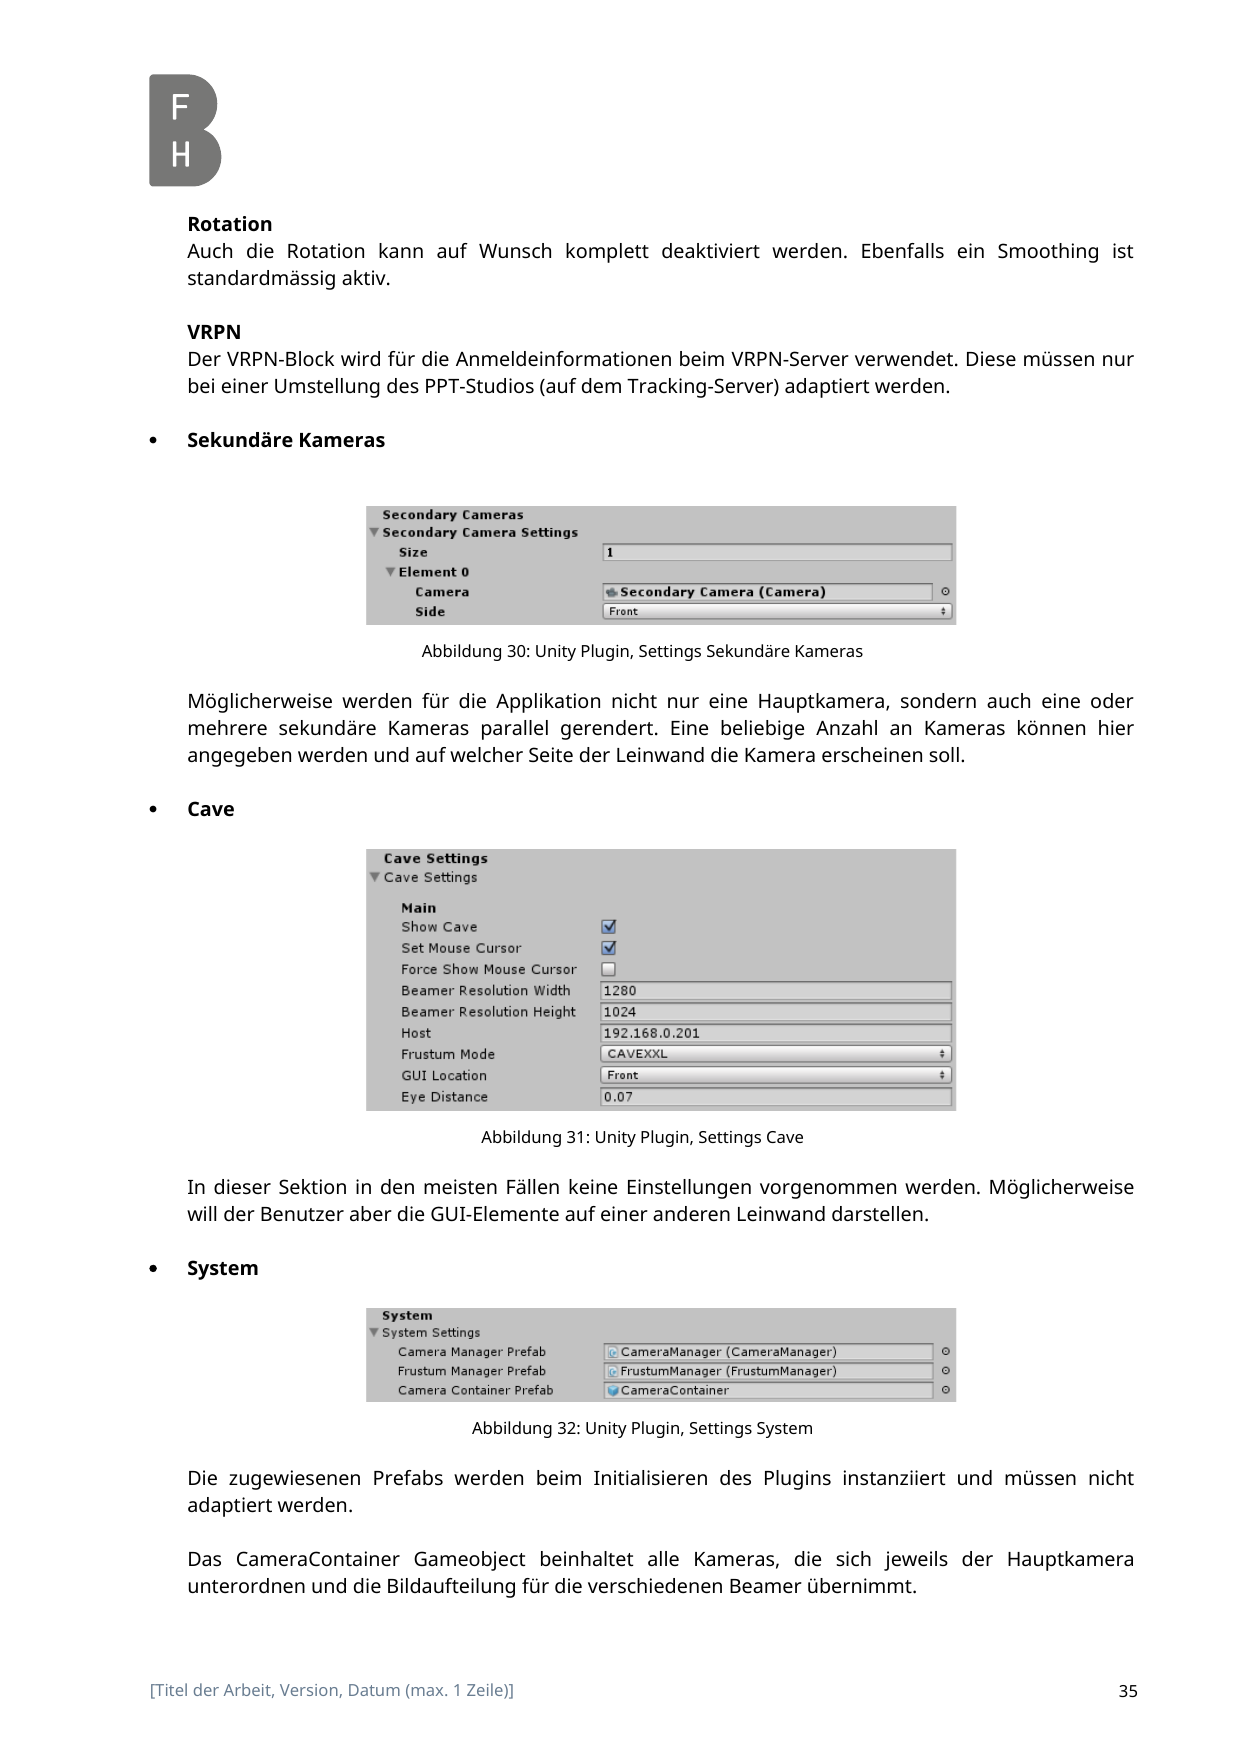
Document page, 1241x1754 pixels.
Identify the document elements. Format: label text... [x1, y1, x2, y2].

text Abbildung 31: Unity Plugin, Settings Cave [149, 1123, 1136, 1148]
picture [366, 849, 957, 1111]
text Auch die Rotation kann auf Wunsch komplett deaktiviert werden. Ebenfalls ein Smoothing ist standardmässig aktiv. [187, 237, 1136, 291]
text Die zugewiesenen Prefabs werden beim Initialisieren des Plugins instanziiert und müssen nicht adaptiert werden. [187, 1464, 1136, 1518]
picture [366, 1308, 957, 1402]
list VRPN [187, 318, 1136, 345]
text Abbildung 30: Unity Plugin, Settings Sekundäre Kameras [149, 637, 1136, 662]
list Sekundäre Kameras [149, 426, 1136, 453]
text In dieser Sektion in den meisten Fällen keine Einstellungen vorgenommen werden. Möglicherweise will der Benutzer aber die GUI-Elemente auf einer anderen Leinwand darstellen. [187, 1173, 1136, 1227]
list System [149, 1254, 1136, 1281]
text Das CameraContainer Gameobject beinhaltet alle Kameras, die sich jeweils der Hauptkamera unterordnen und die Bildaufteilung für die verschiedenen Beamer übernimmt. [187, 1545, 1136, 1599]
list Cave [149, 795, 1136, 822]
text Der VRPN-Block wird für die Anmeldeinformationen beim VRPN-Server verwendet. Diese müssen nur bei einer Umstellung des PPT-Studios (auf dem Tracking-Server) adaptiert werden. [187, 345, 1136, 399]
text Möglicherweise werden für die Applikation nicht nur eine Hauptkamera, sondern auch eine oder mehrere sekundäre Kameras parallel gerendert. Eine beliebige Anzahl an Kameras können hier angegeben werden und auf welcher Seite der Leinwand die Kamera erscheinen soll. [187, 687, 1136, 768]
text Abbildung : Unity Plugin, Settings System [149, 1414, 1136, 1439]
list Rotation [187, 210, 1136, 237]
picture [366, 506, 957, 625]
